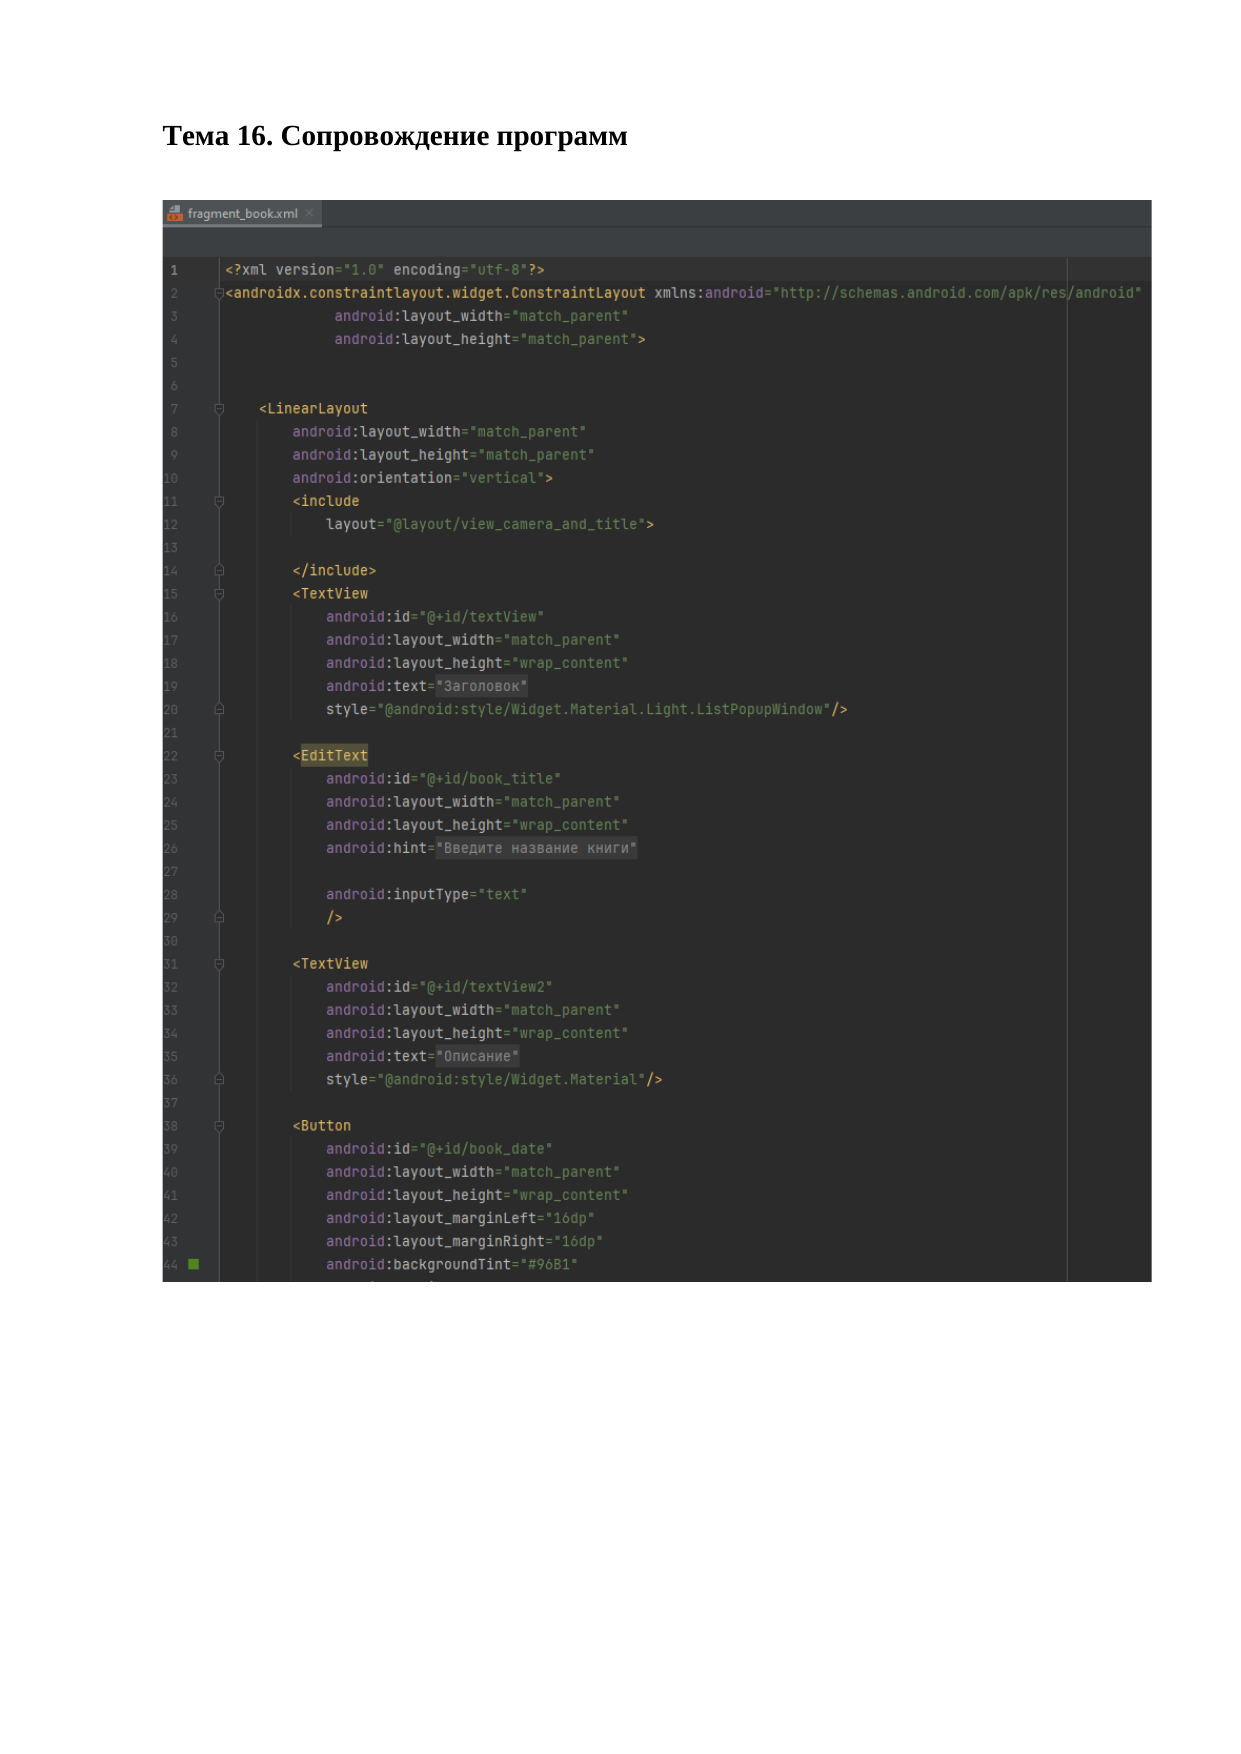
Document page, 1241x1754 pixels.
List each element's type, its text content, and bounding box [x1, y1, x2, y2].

picture [162, 200, 1152, 1282]
subtitle Тема 16. Сопровождение программ [162, 118, 1152, 152]
